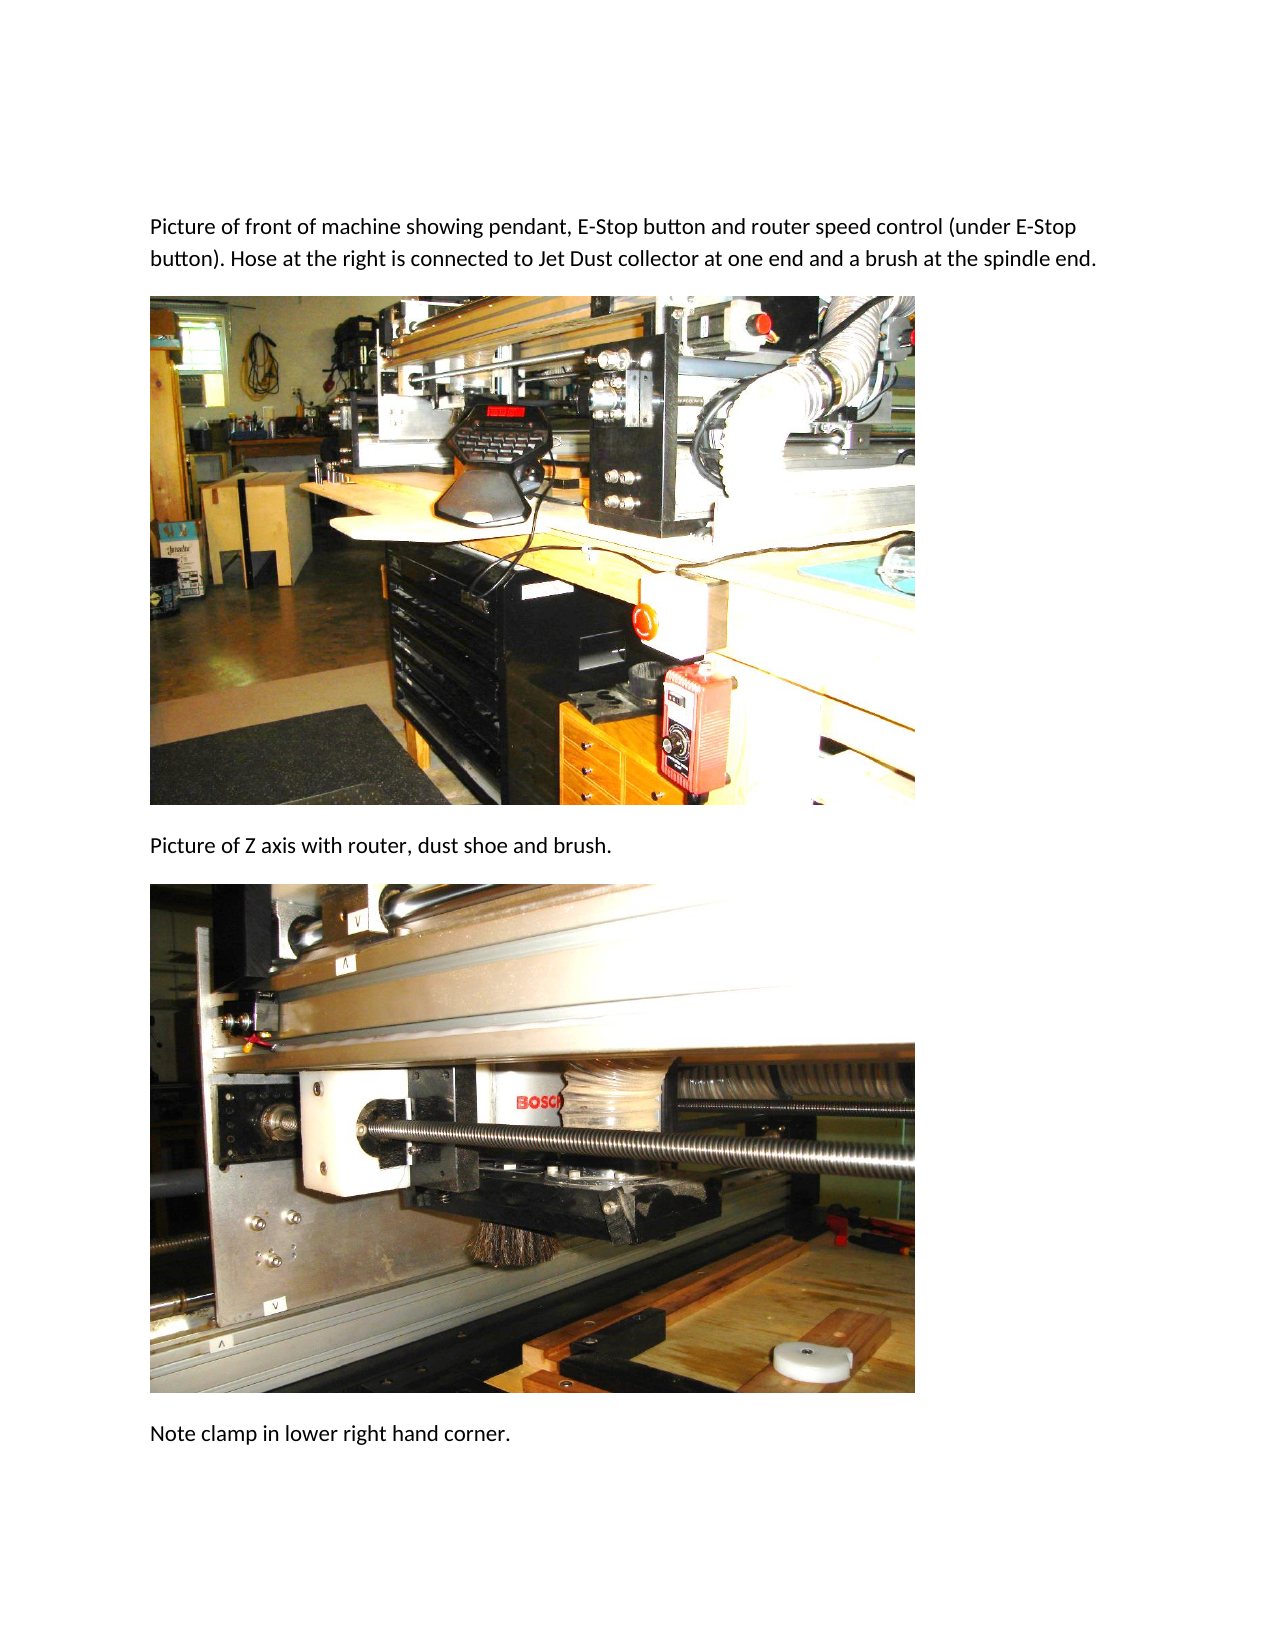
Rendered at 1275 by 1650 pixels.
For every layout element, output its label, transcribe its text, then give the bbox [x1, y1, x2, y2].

text Note clamp in lower right hand corner. [150, 1419, 1125, 1447]
text Picture of Z axis with router, dust shoe and brush. [150, 832, 1125, 859]
text Picture of front of machine showing pendant, E-Stop button and router speed control (under E-Stop button). Hose at the right is connected to Jet Dust collector at one end and a brush at the spindle end. [150, 212, 1125, 272]
picture [150, 296, 915, 805]
picture [150, 884, 915, 1393]
